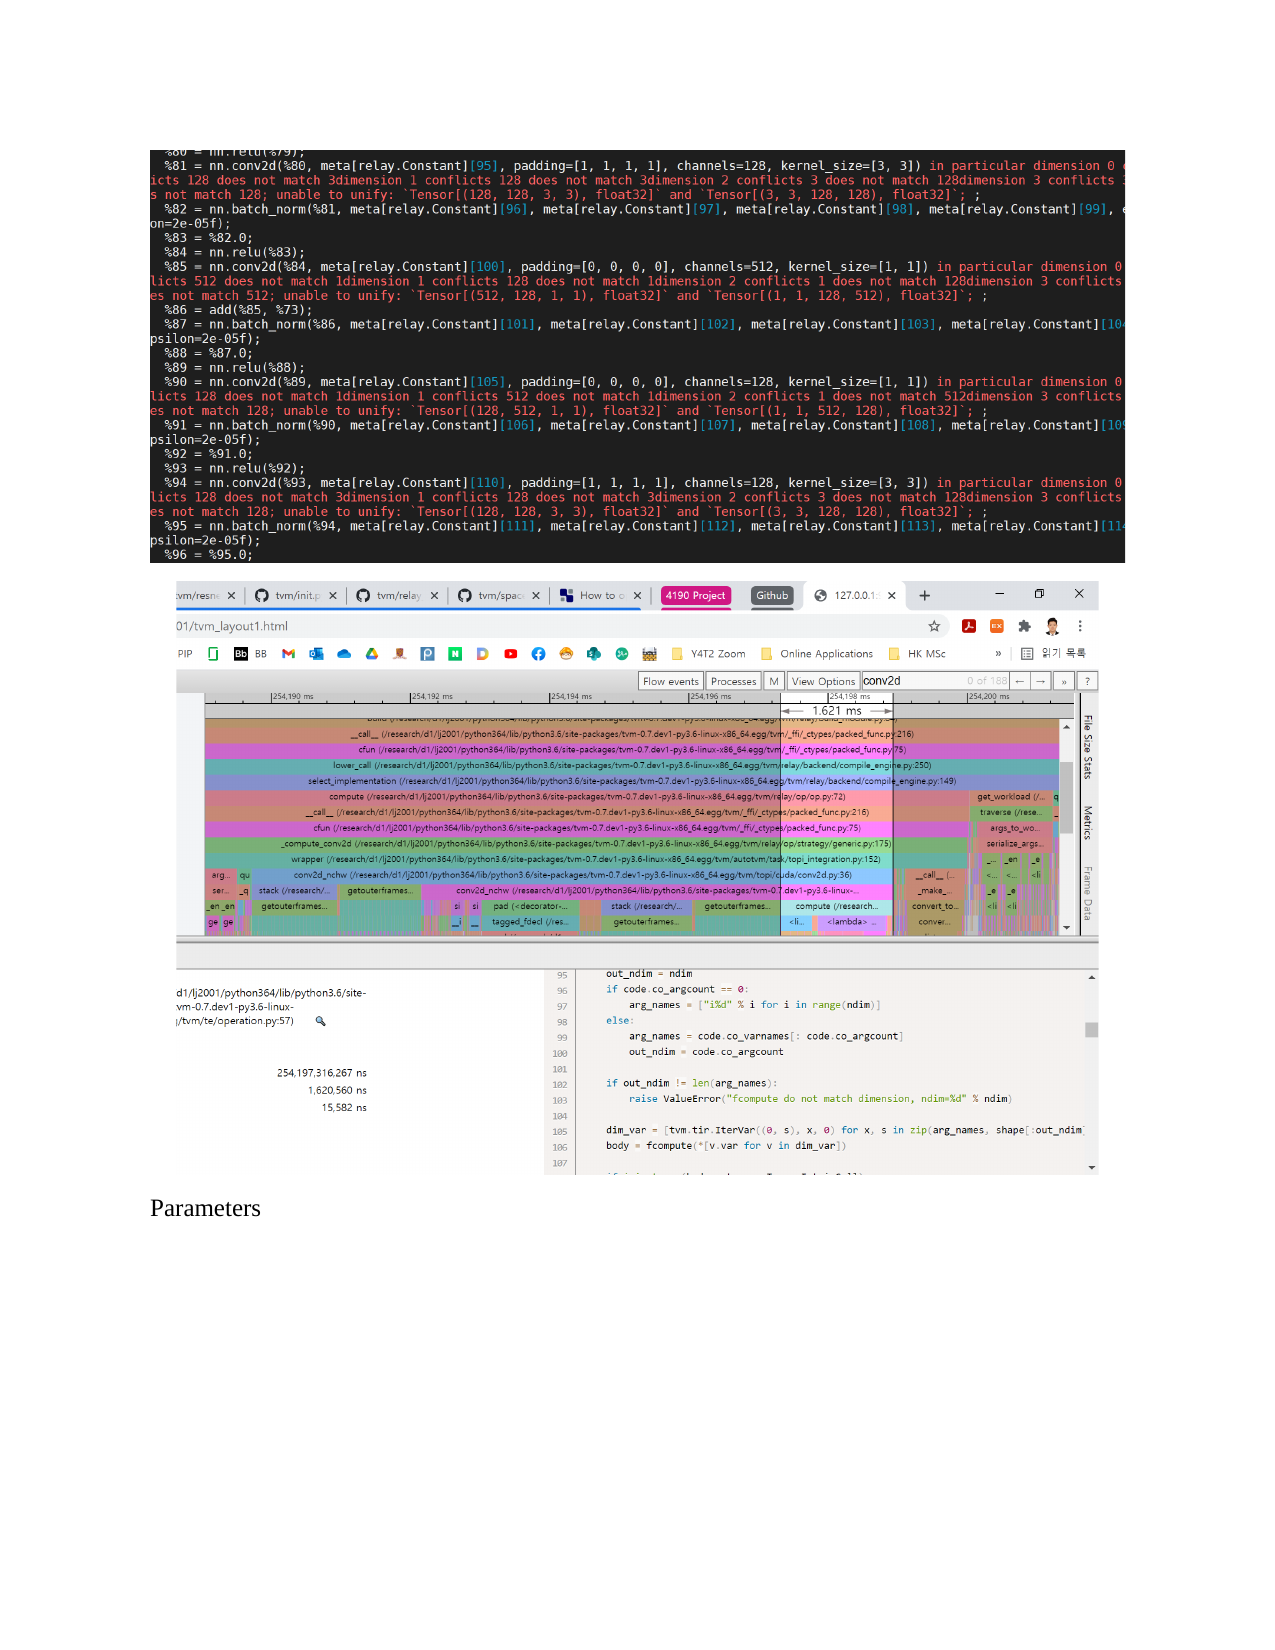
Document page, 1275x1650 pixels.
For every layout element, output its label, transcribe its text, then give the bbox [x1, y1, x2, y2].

picture [176, 581, 1099, 1175]
text Parameters [150, 1193, 1125, 1222]
picture [150, 150, 1125, 563]
